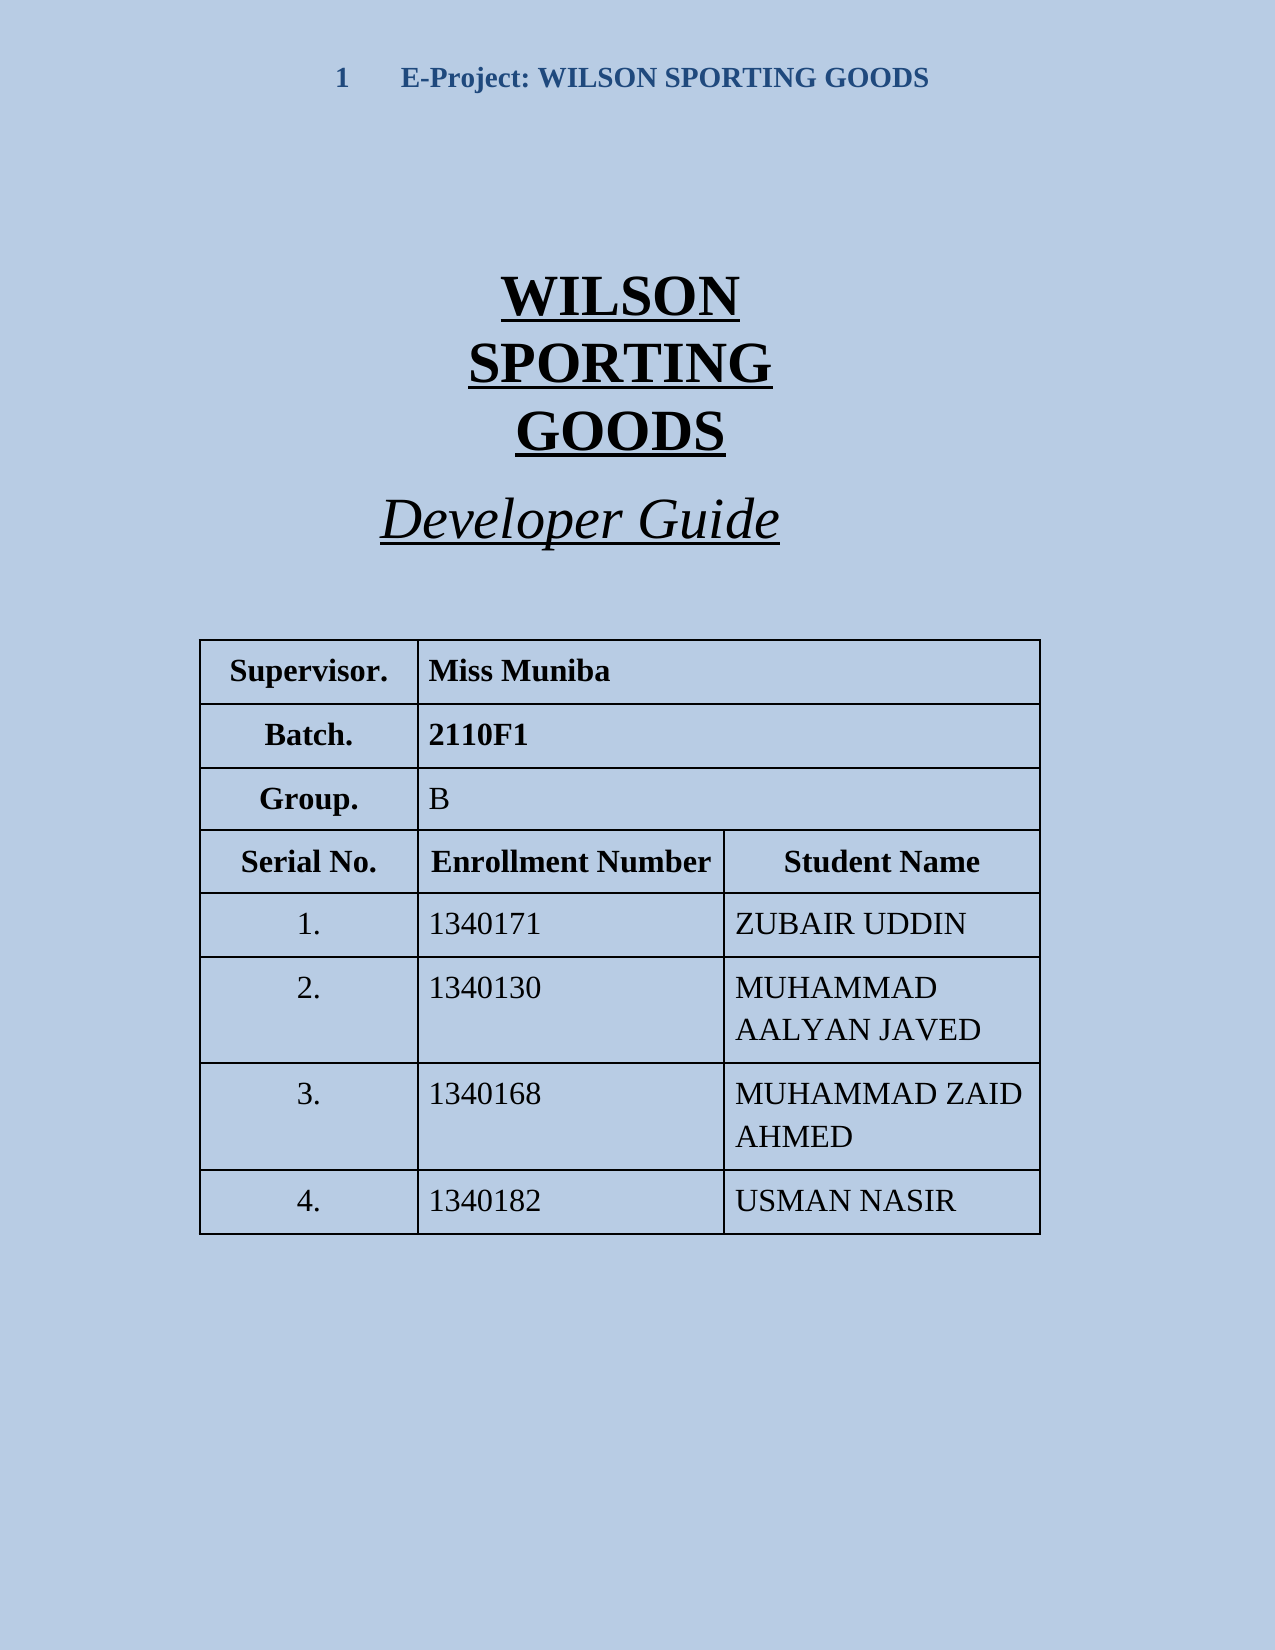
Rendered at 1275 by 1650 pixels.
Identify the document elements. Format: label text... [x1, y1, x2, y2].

table_cell Student Name [725, 831, 1039, 892]
table_cell 2. [201, 958, 417, 1062]
table_cell MUHAMMAD ZAID AHMED [725, 1064, 1039, 1168]
table_cell USMAN NASIR [725, 1171, 1039, 1232]
table_cell Serial No. [201, 831, 417, 892]
table_cell 1340130 [419, 958, 723, 1062]
table_cell Group. [201, 769, 417, 829]
table_header Miss Muniba [419, 641, 1039, 703]
table_cell B [419, 769, 1039, 829]
table_cell 1340182 [419, 1171, 723, 1232]
table_cell 4. [201, 1171, 417, 1232]
table_header Supervisor. [201, 641, 417, 703]
table_cell 2110F1 [419, 705, 1039, 767]
table_cell 1. [201, 894, 417, 956]
table_cell 1340168 [419, 1064, 723, 1168]
table_cell 1340171 [419, 894, 723, 956]
table_cell MUHAMMAD AALYAN JAVED [725, 958, 1039, 1062]
text Developer Guide [357, 484, 809, 551]
table_cell Batch. [201, 705, 417, 767]
text WILSON SPORTING GOODS [432, 261, 809, 463]
table_cell Enrollment Number [419, 831, 723, 892]
table_cell ZUBAIR UDDIN [725, 894, 1039, 956]
table_cell 3. [201, 1064, 417, 1168]
